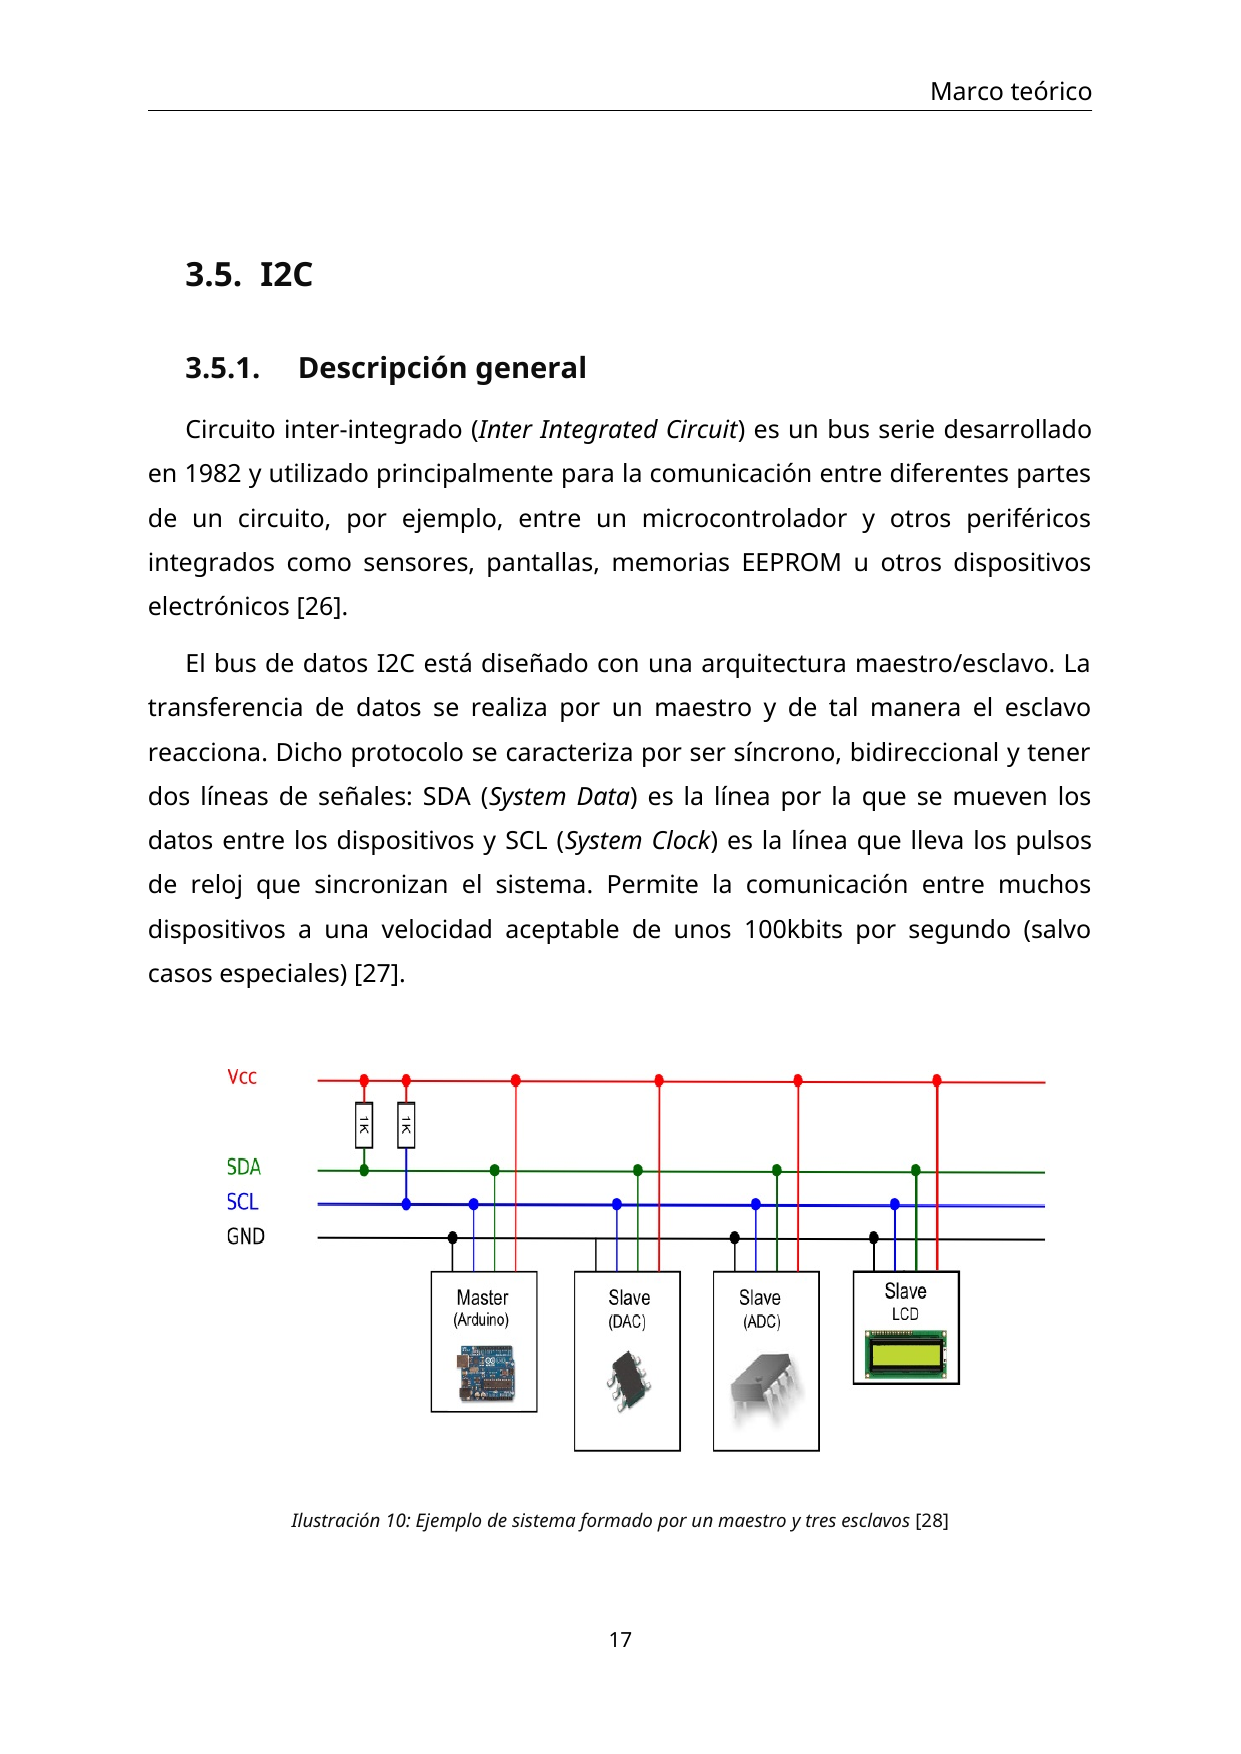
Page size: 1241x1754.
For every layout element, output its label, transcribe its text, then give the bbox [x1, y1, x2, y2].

text El bus de datos I2C está diseñado con una arquitectura maestro/esclavo. La transferencia de datos se realiza por un maestro y de tal manera el esclavo reacciona. Dicho protocolo se caracteriza por ser síncrono, bidireccional y tener dos líneas de señales: SDA (System Data) es la línea por la que se mueven los datos entre los dispositivos y SCL (System Clock) es la línea que lleva los pulsos de reloj que sincronizan el sistema. Permite la comunicación entre muchos dispositivos a una velocidad aceptable de unos 100kbits por segundo (salvo casos especiales) . [148, 646, 1092, 989]
subtitle Descripción general [185, 348, 1092, 387]
picture [227, 1069, 1050, 1472]
text Ilustración 10: Ejemplo de sistema formado por un maestro y tres esclavos [148, 1507, 1092, 1532]
subtitle I2C [185, 251, 1092, 297]
text Circuito inter-integrado (Inter Integrated Circuit) es un bus serie desarrollado en 1982 y utilizado principalmente para la comunicación entre diferentes partes de un circuito, por ejemplo, entre un microcontrolador y otros periféricos integrados como sensores, pantallas, memorias EEPROM u otros dispositivos electrónicos . [148, 412, 1092, 623]
